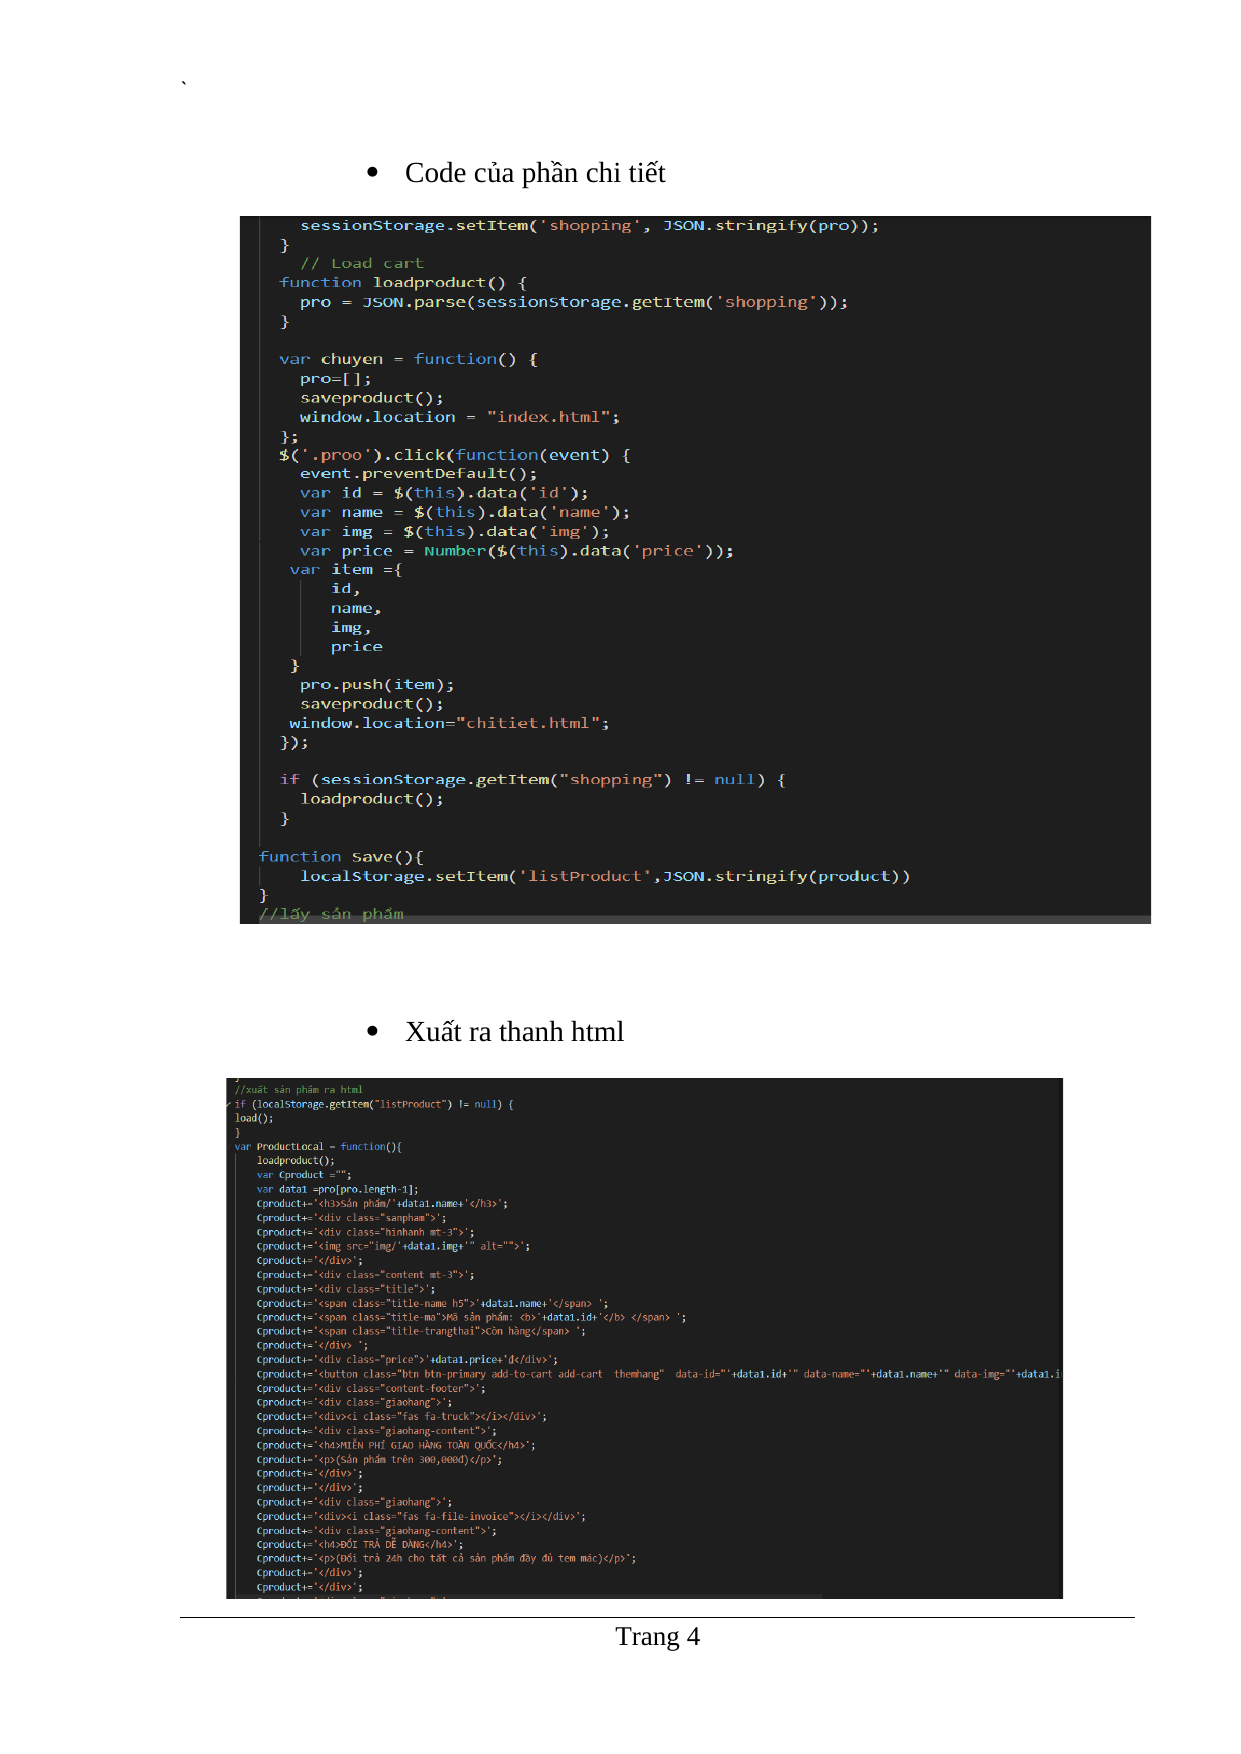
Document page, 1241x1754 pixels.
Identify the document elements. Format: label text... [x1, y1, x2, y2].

list Xuất ra thanh html [367, 1014, 1135, 1047]
list Code của phần chi tiết [367, 155, 1135, 189]
picture [239, 216, 1152, 924]
picture [226, 1078, 1064, 1599]
